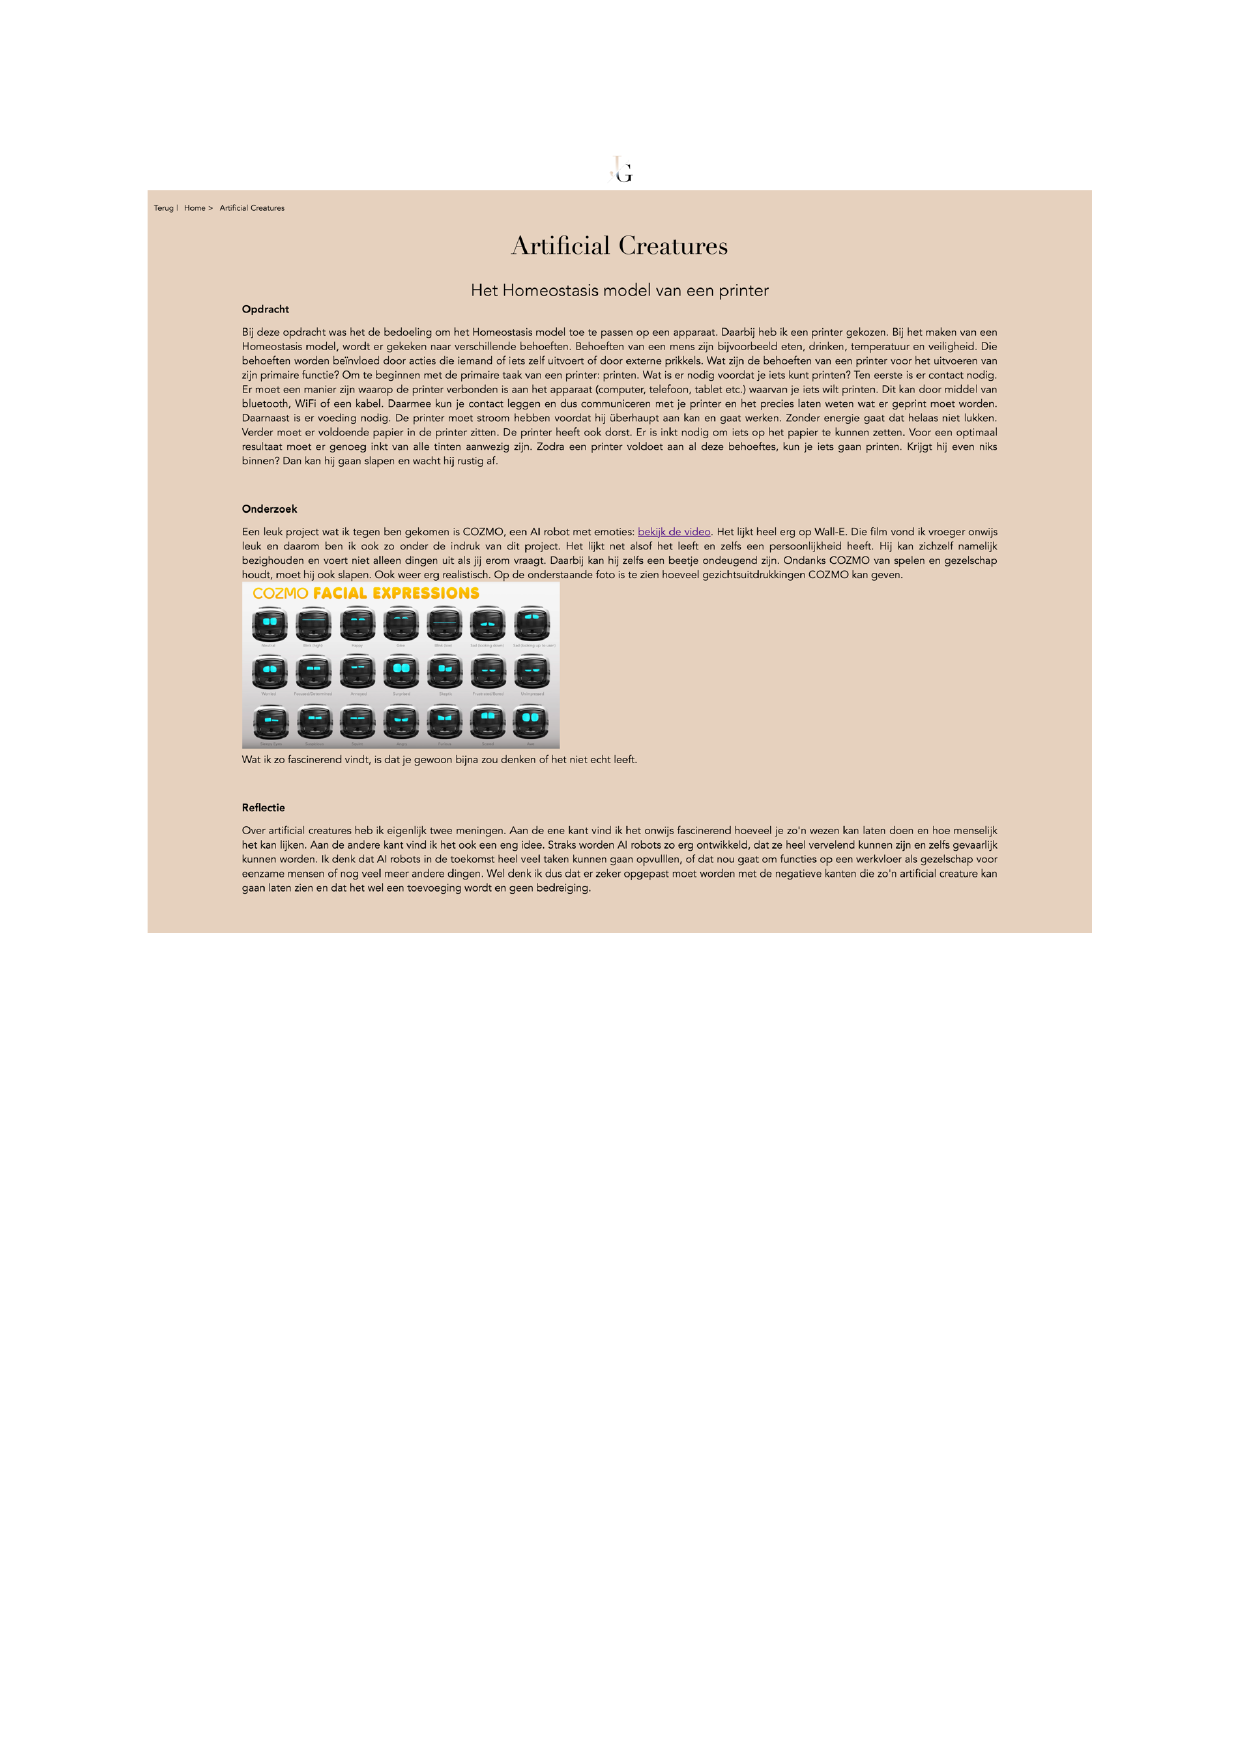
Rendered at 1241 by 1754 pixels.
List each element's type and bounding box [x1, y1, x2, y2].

picture [147, 147, 1092, 933]
